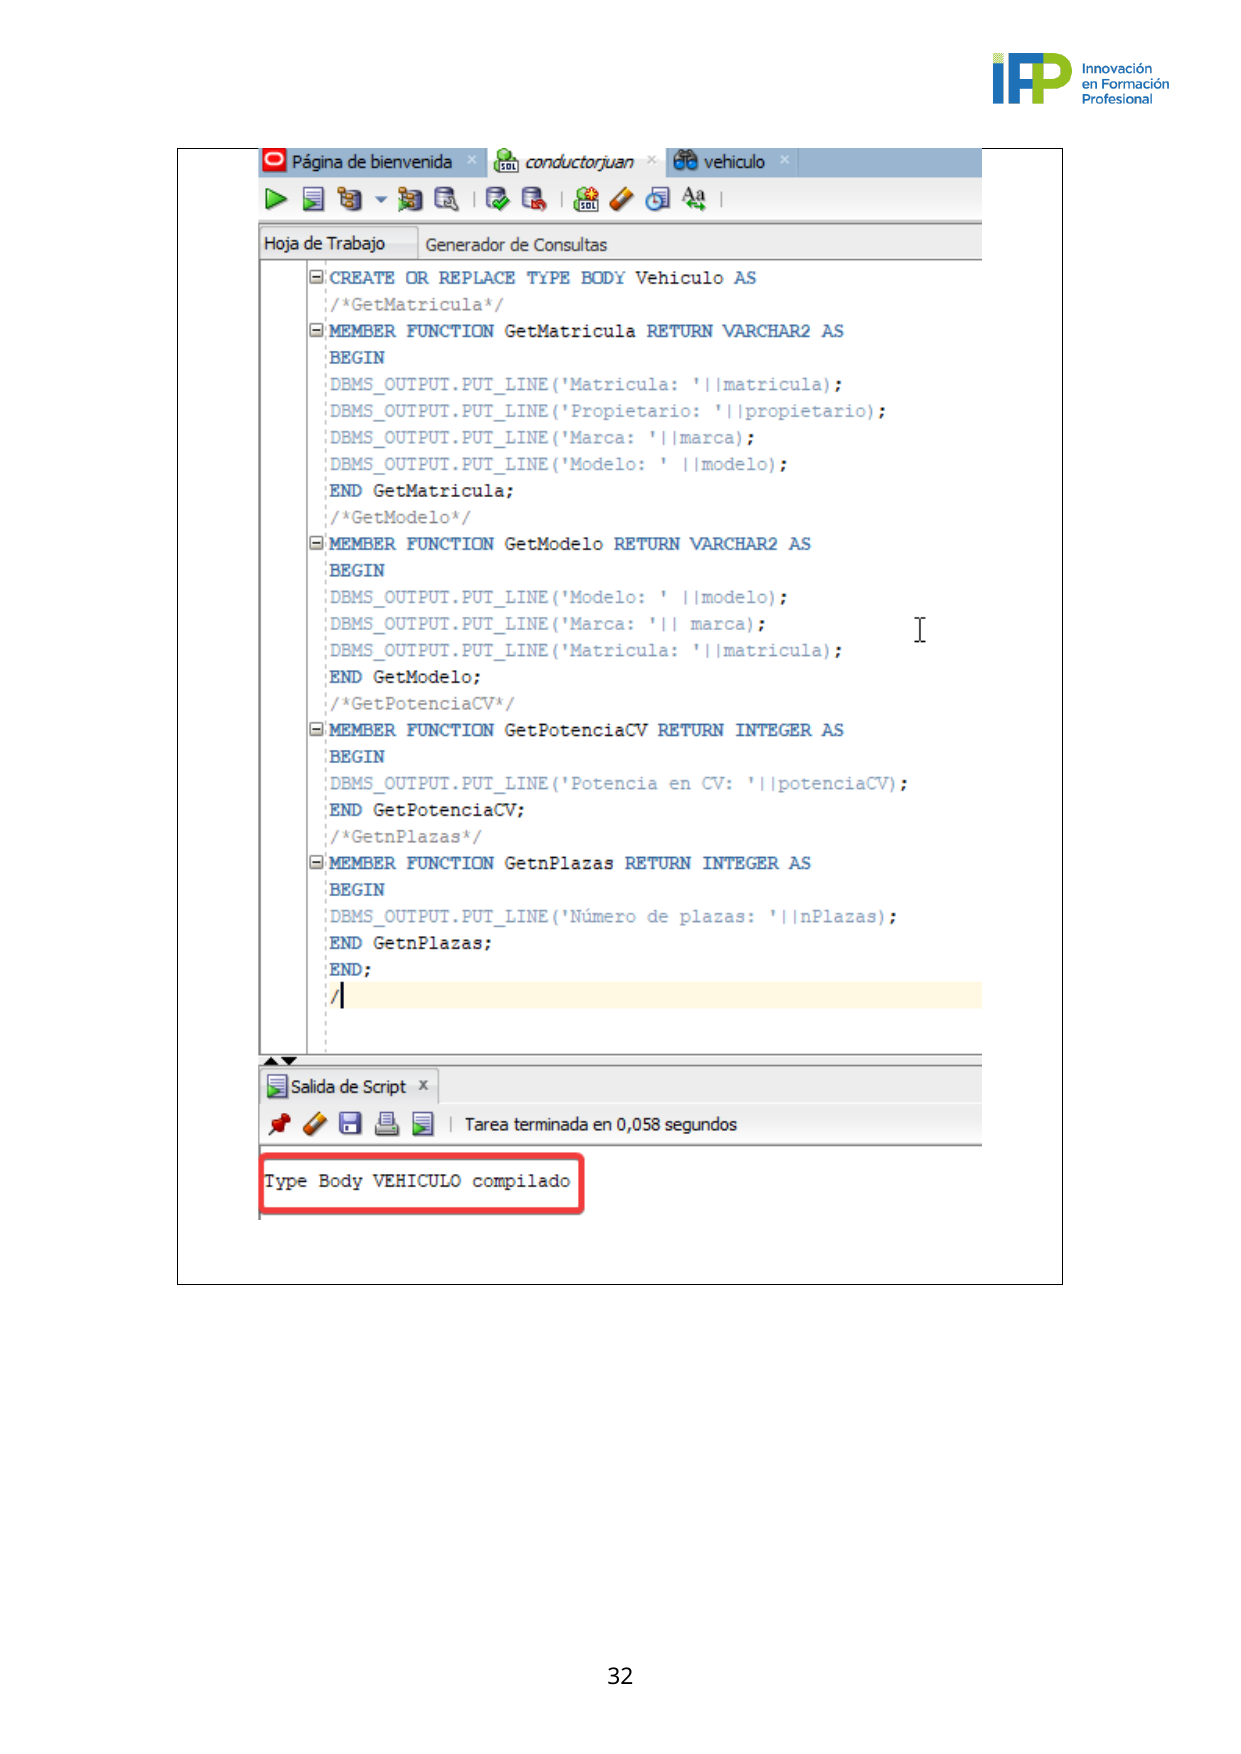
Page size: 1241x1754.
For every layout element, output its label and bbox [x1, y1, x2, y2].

picture [990, 53, 1172, 104]
picture [258, 148, 982, 1220]
table_cell [178, 149, 1062, 1284]
